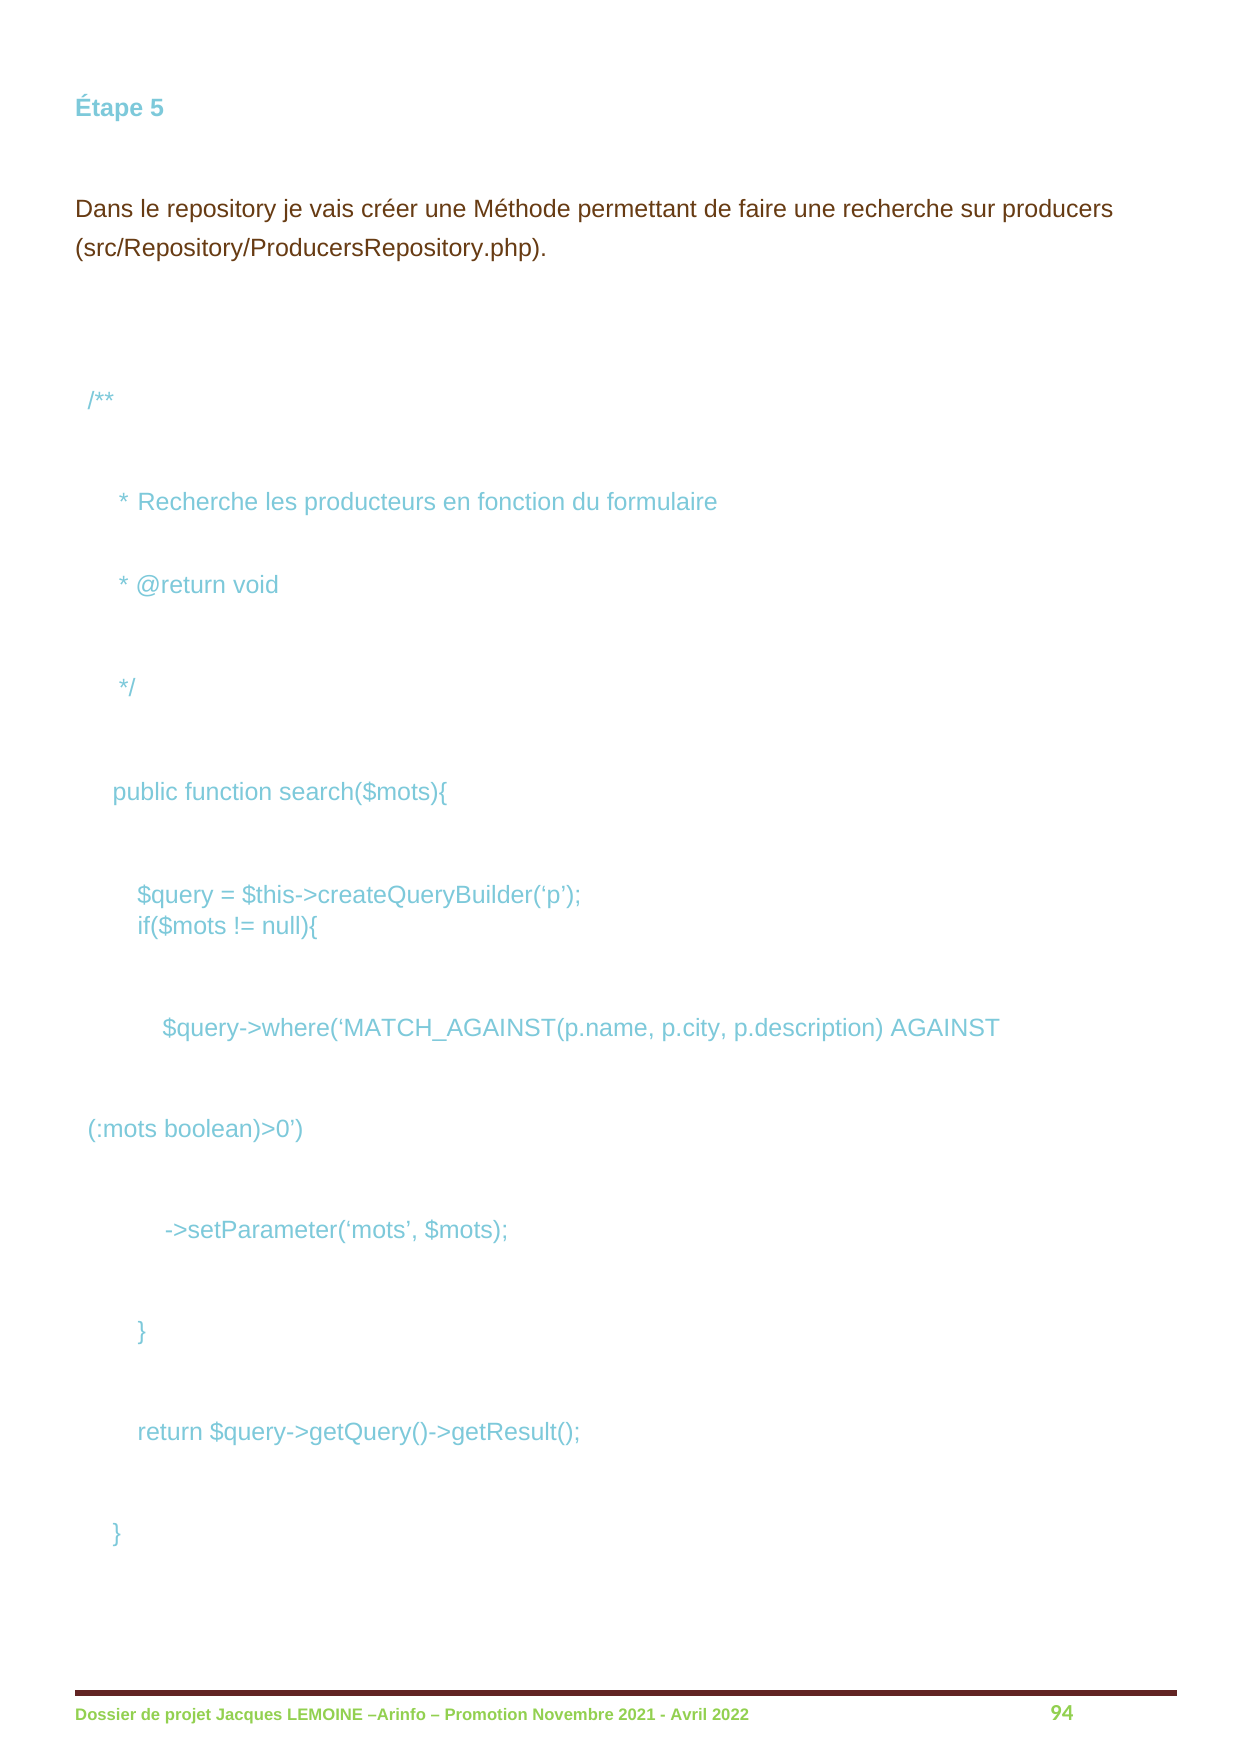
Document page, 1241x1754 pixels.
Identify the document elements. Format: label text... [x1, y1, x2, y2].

text return $query->getQuery()->getResult(); [137, 1417, 1177, 1446]
text } [112, 1518, 1177, 1547]
text /** [87, 386, 1177, 415]
text Dans le repository je vais créer une Méthode permettant de faire une recherche sur producers (src/Repository/ProducersRepository.php). [75, 194, 1164, 261]
text $query->where(‘MATCH_AGAINST(p.name, p.city, p.description) AGAINST [162, 1013, 1177, 1041]
text * @return void [119, 570, 1177, 598]
text } [137, 1316, 1177, 1344]
list Recherche les producteurs en fonction du formulaire [119, 487, 1177, 516]
text public function search($mots){ [112, 777, 1177, 805]
text $query = $this->createQueryBuilder(‘p’); if($mots != null){ [137, 880, 685, 940]
text Étape 5 [75, 93, 1177, 122]
text (:mots boolean)>0’) [87, 1114, 1177, 1142]
text */ [119, 673, 1177, 702]
text ->setParameter(‘mots’, $mots); [164, 1215, 1177, 1243]
